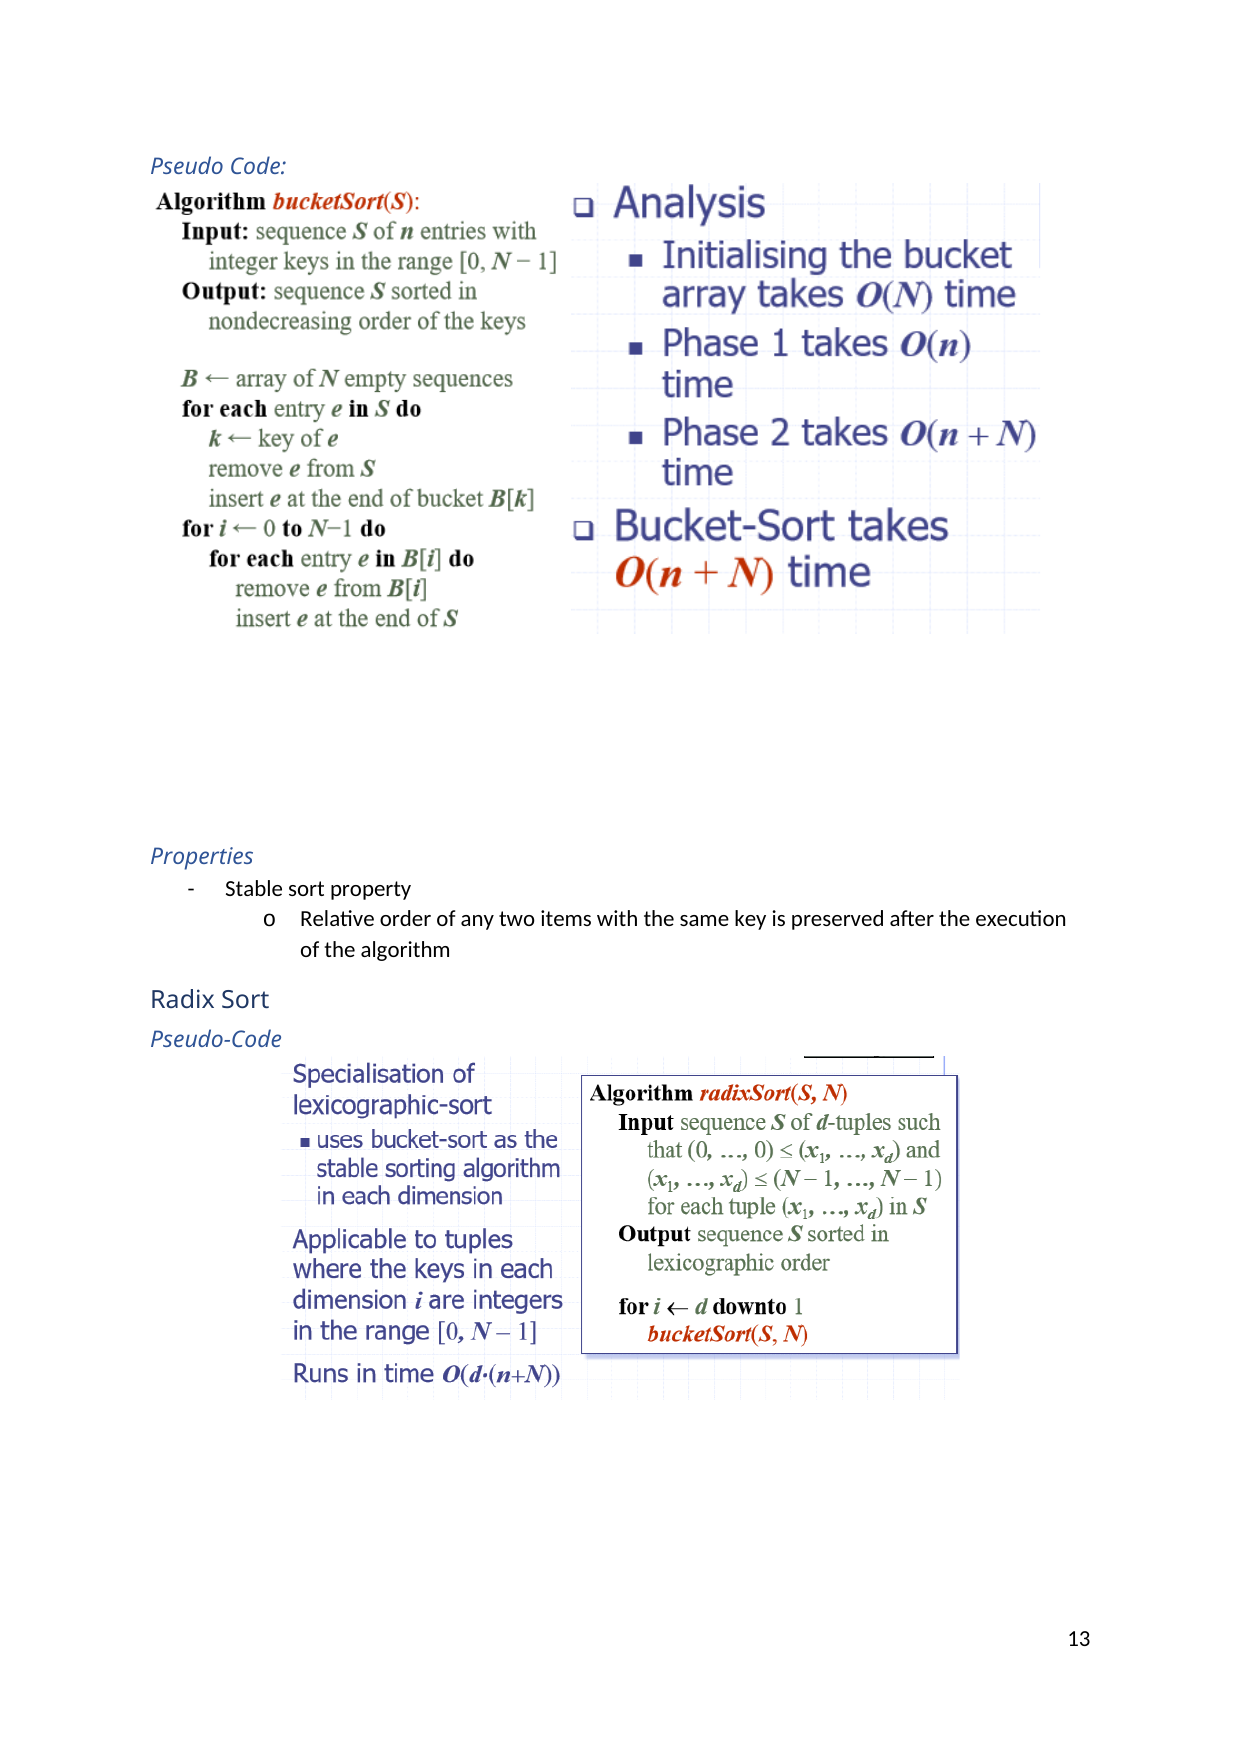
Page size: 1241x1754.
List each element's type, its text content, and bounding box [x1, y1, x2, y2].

picture [150, 186, 566, 634]
picture [571, 183, 1041, 634]
subtitle Pseudo Code: [150, 150, 1090, 181]
list Relative order of any two items with the same key is preserved after the execution of the algorithm [262, 904, 1090, 963]
list Stable sort property [187, 874, 1090, 902]
subtitle Pseudo-Code [150, 1023, 1090, 1054]
picture [280, 1056, 960, 1400]
subtitle Radix Sort [150, 982, 1090, 1016]
subtitle Properties [150, 840, 1090, 871]
